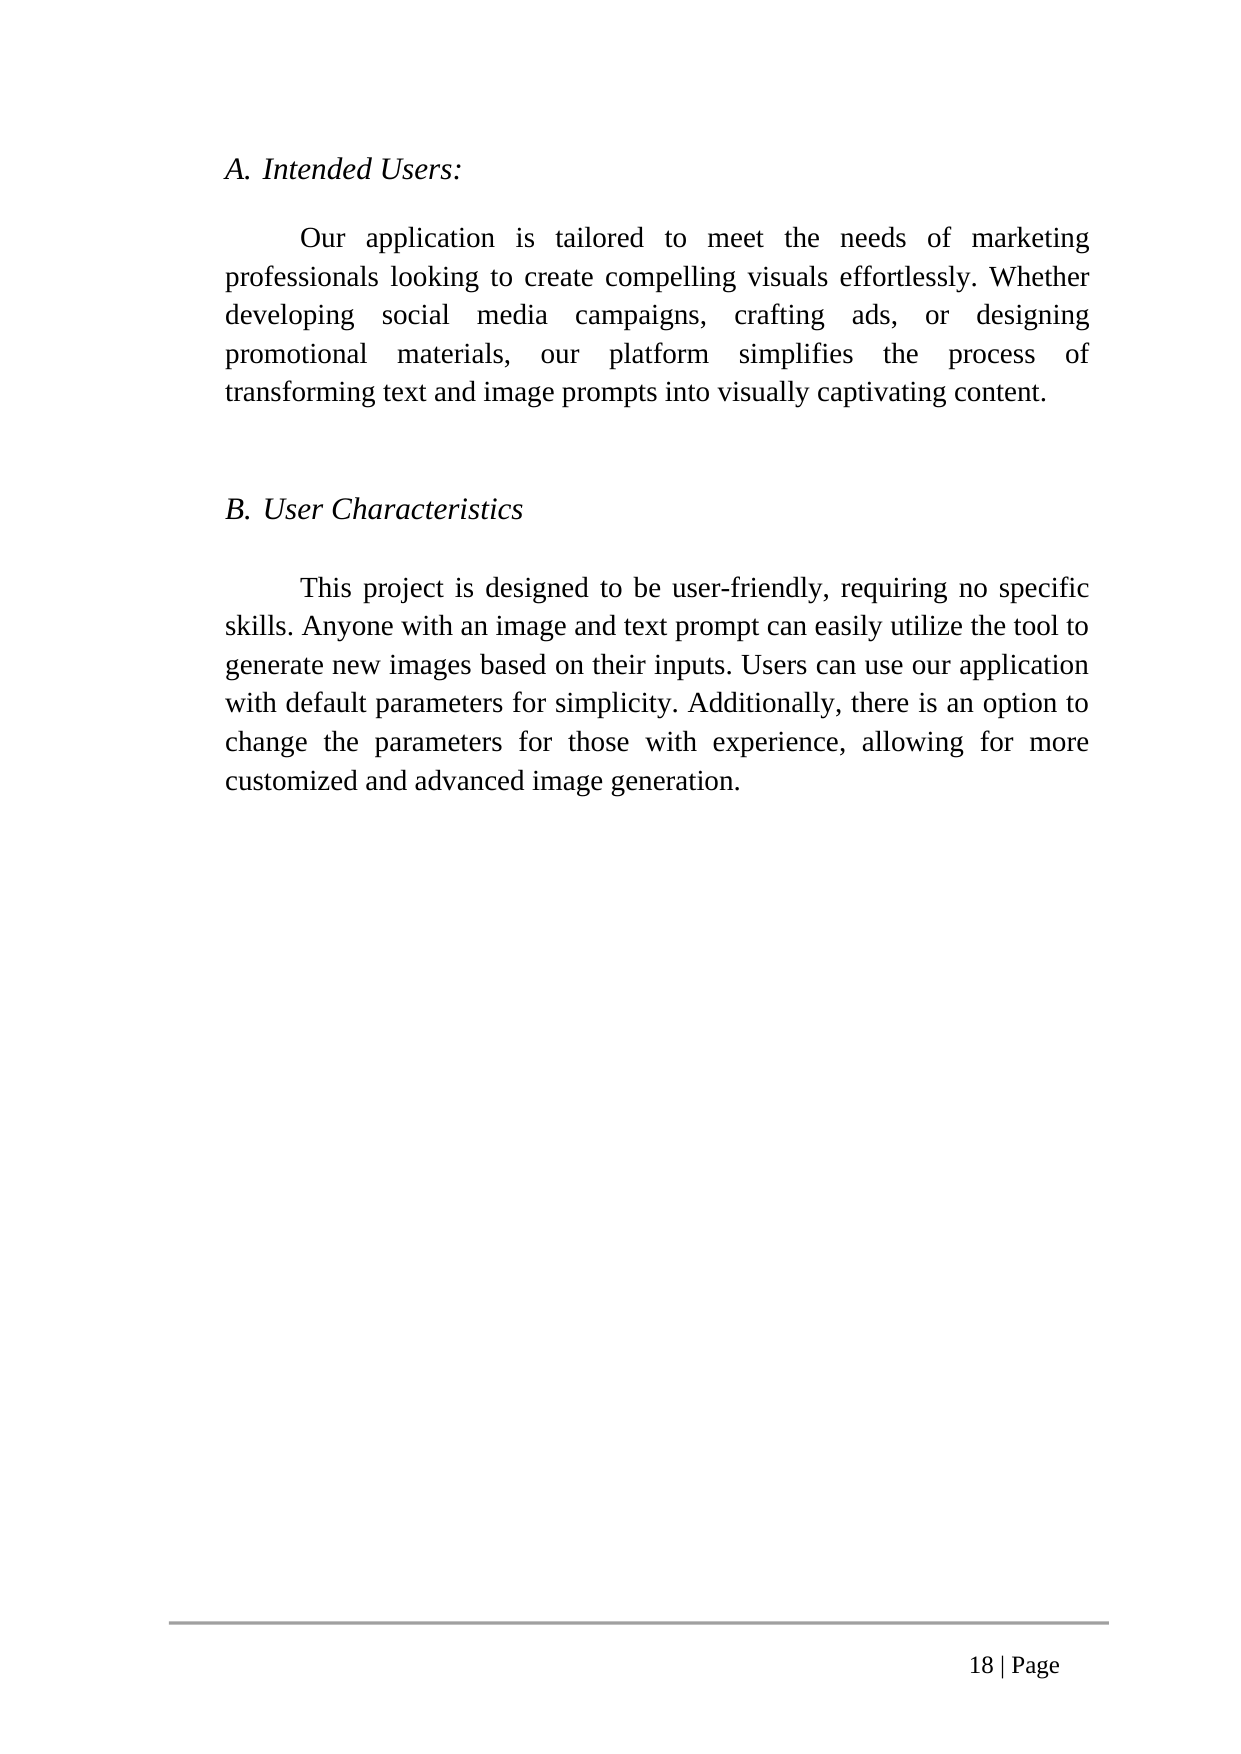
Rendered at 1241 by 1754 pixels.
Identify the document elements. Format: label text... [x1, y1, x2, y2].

list User Characteristics [225, 490, 1090, 526]
text Our application is tailored to meet the needs of marketing professionals looking to create compelling visuals effortlessly. Whether developing social media campaigns, crafting ads, or designing promotional materials, our platform simplifies the process of transforming text and image prompts into visually captivating content. [225, 220, 1090, 408]
list Intended Users: [225, 150, 1090, 186]
text This project is designed to be user-friendly, requiring no specific skills. Anyone with an image and text prompt can easily utilize the tool to generate new images based on their inputs. Users can use our application with default parameters for simplicity. Additionally, there is an option to change the parameters for those with experience, allowing for more customized and advanced image generation. [225, 570, 1090, 796]
